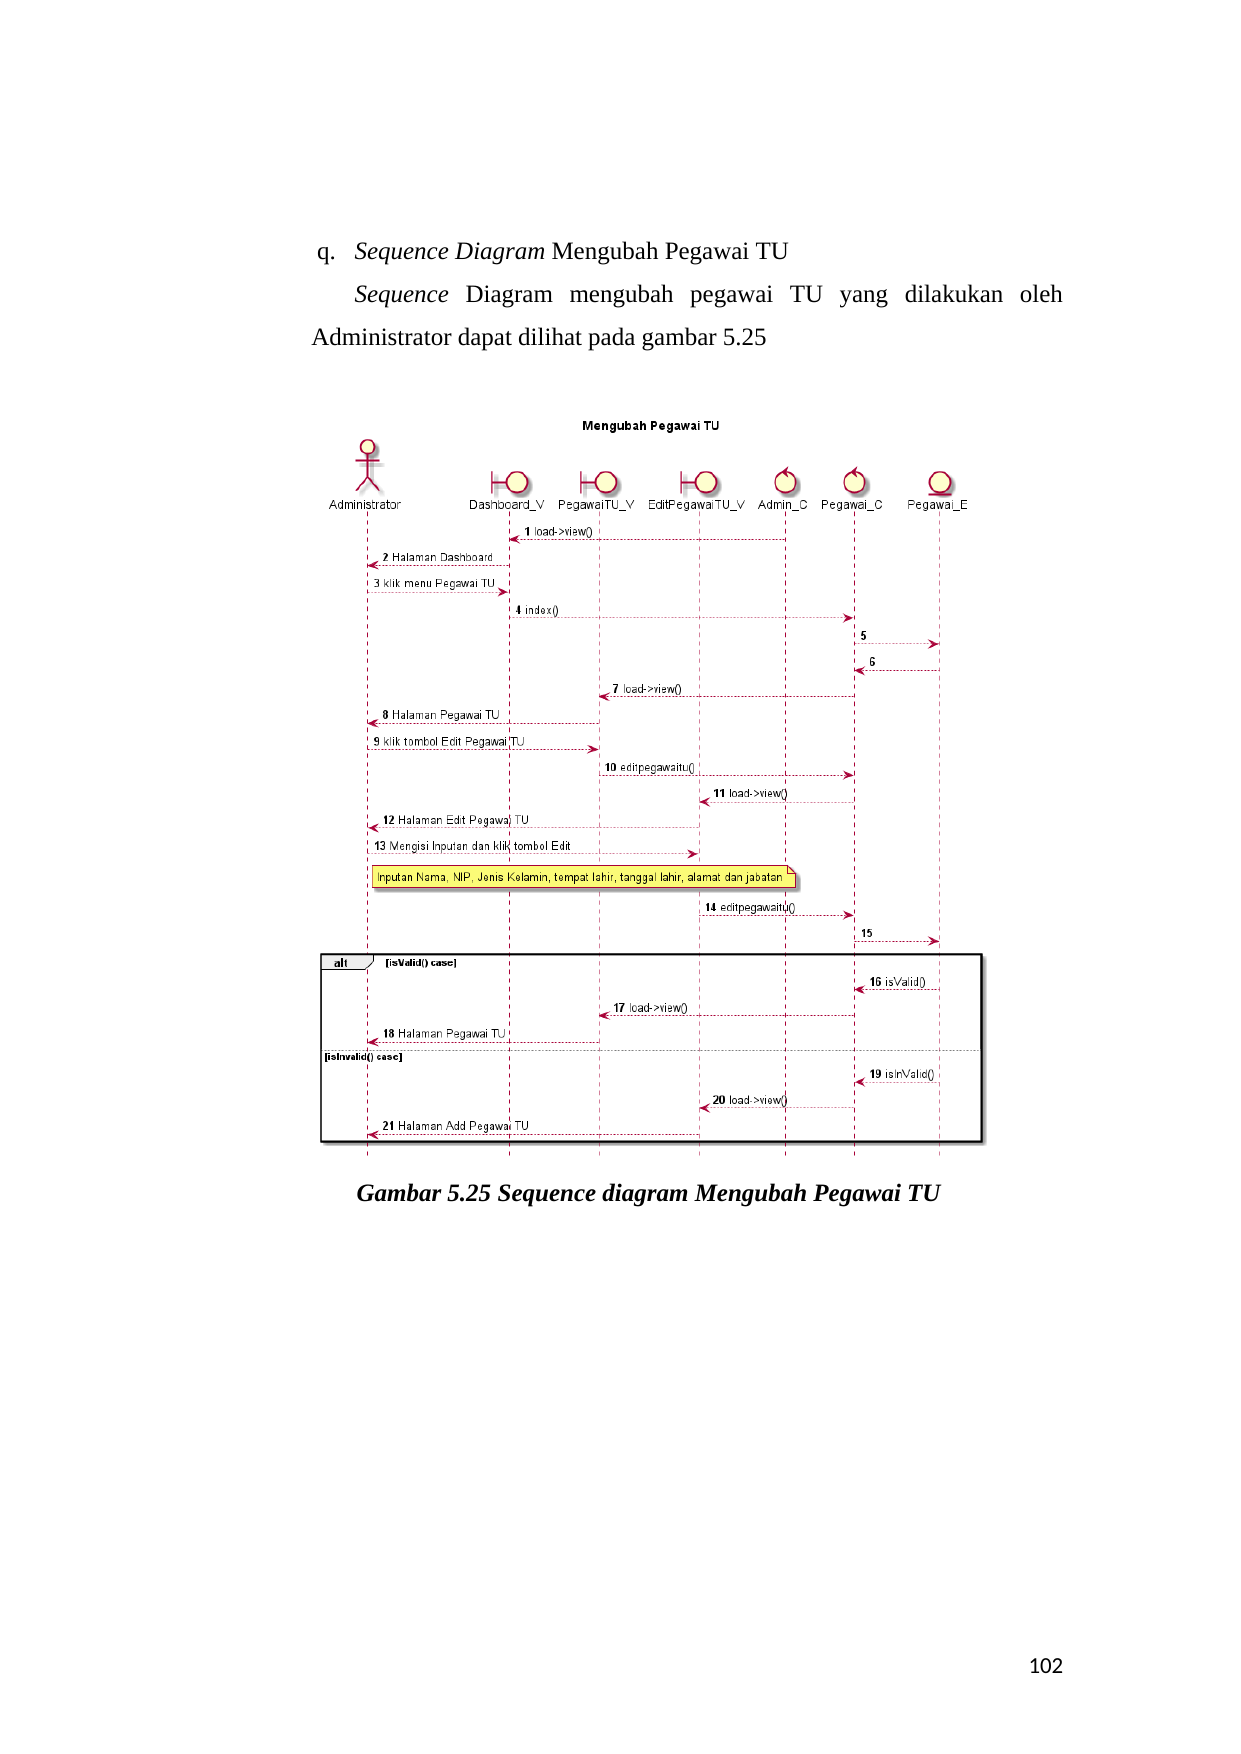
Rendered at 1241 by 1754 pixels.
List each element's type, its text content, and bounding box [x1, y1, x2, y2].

text Gambar 5.25 Sequence diagram Mengubah Pegawai TU [236, 1178, 1063, 1207]
picture [309, 408, 990, 1165]
list Sequence Diagram Mengubah Pegawai TU [317, 236, 1063, 265]
list Sequence Diagram mengubah pegawai TU yang dilakukan oleh Administrator dapat dilihat pada gambar 5.25 [311, 279, 1063, 351]
